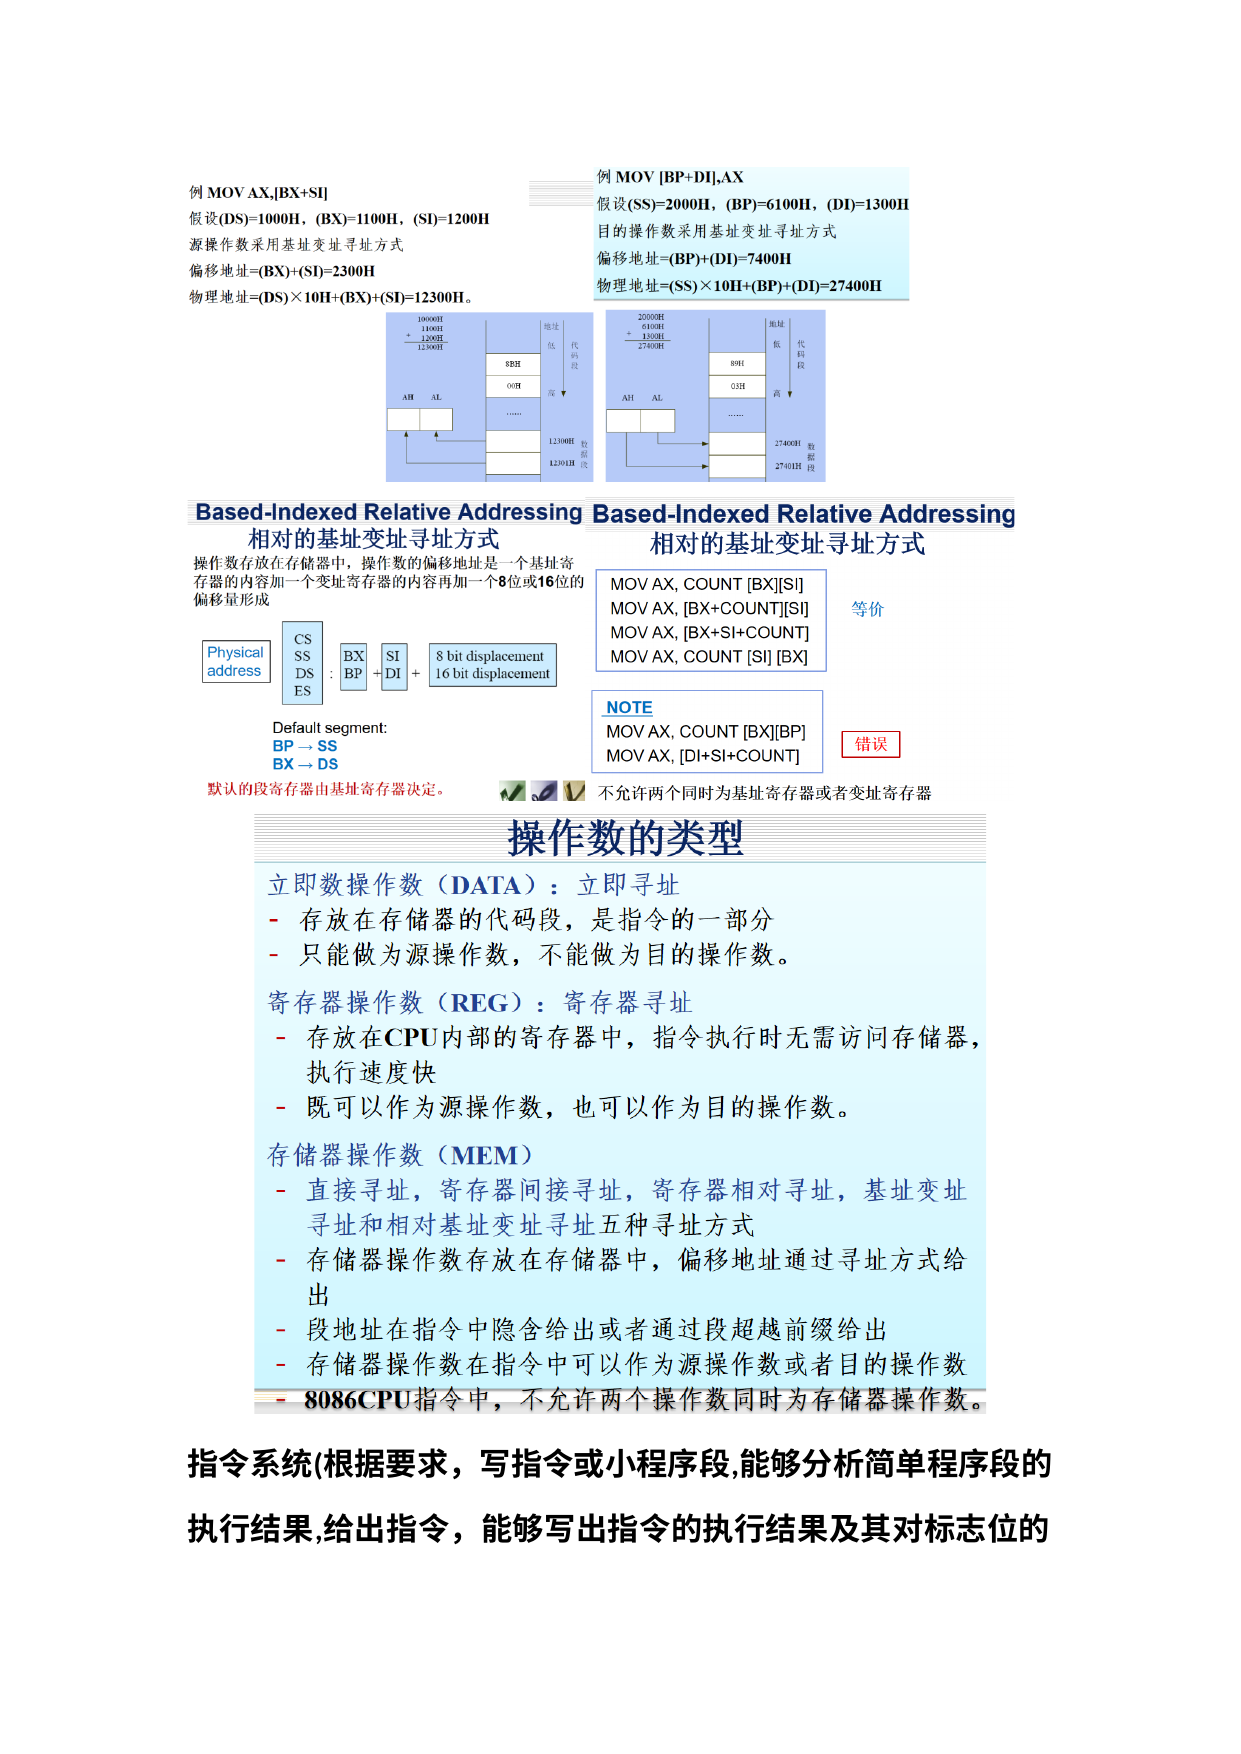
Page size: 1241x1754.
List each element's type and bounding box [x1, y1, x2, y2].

picture [187, 497, 1015, 801]
picture [187, 167, 910, 482]
text [187, 1429, 1053, 1559]
picture [254, 812, 987, 1414]
